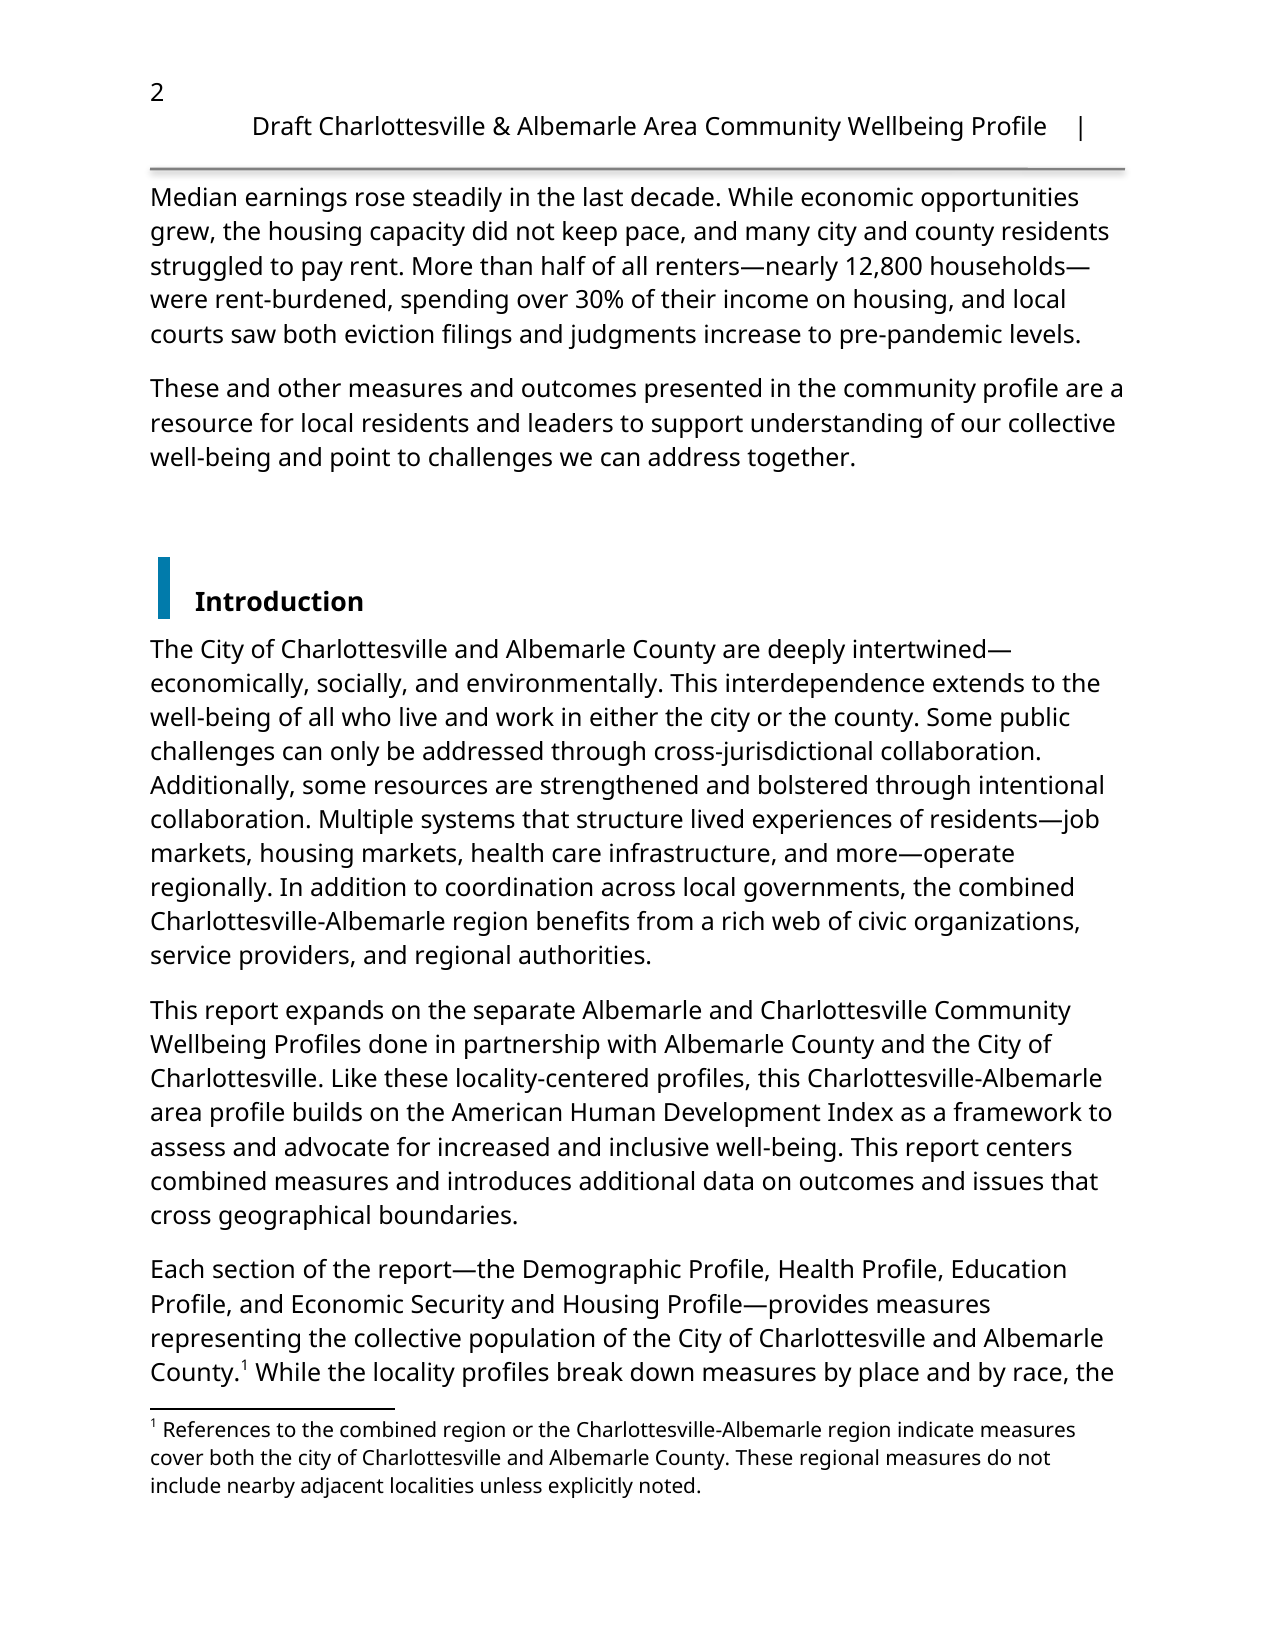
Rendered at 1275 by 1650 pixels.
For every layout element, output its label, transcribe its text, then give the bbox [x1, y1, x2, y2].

text Median earnings rose steadily in the last decade. While economic opportunities grew, the housing capacity did not keep pace, and many city and county residents struggled to pay rent. More than half of all renters—nearly 12,800 households—were rent-burdened, spending over 30% of their income on housing, and local courts saw both eviction filings and judgments increase to pre-pandemic levels. [150, 180, 1125, 350]
text The City of Charlottesville and Albemarle County are deeply intertwined—economically, socially, and environmentally. This interdependence extends to the well-being of all who live and work in either the city or the county. Some public challenges can only be addressed through cross-jurisdictional collaboration. Additionally, some resources are strengthened and bolstered through intentional collaboration. Multiple systems that structure lived experiences of residents—job markets, housing markets, health care infrastructure, and more—operate regionally. In addition to coordination across local governments, the combined Charlottesville-Albemarle region benefits from a rich web of civic organizations, service providers, and regional authorities. [150, 631, 1125, 972]
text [150, 1252, 1125, 1388]
subtitle Introduction [170, 557, 1125, 619]
text This report expands on the separate Albemarle and Charlottesville Community Wellbeing Profiles done in partnership with Albemarle County and the City of Charlottesville. Like these locality-centered profiles, this Charlottesville-Albemarle area profile builds on the American Human Development Index as a framework to assess and advocate for increased and inclusive well-being. This report centers combined measures and introduces additional data on outcomes and issues that cross geographical boundaries. [150, 993, 1125, 1231]
text These and other measures and outcomes presented in the community profile are a resource for local residents and leaders to support understanding of our collective well-being and point to challenges we can address together. [150, 371, 1125, 473]
